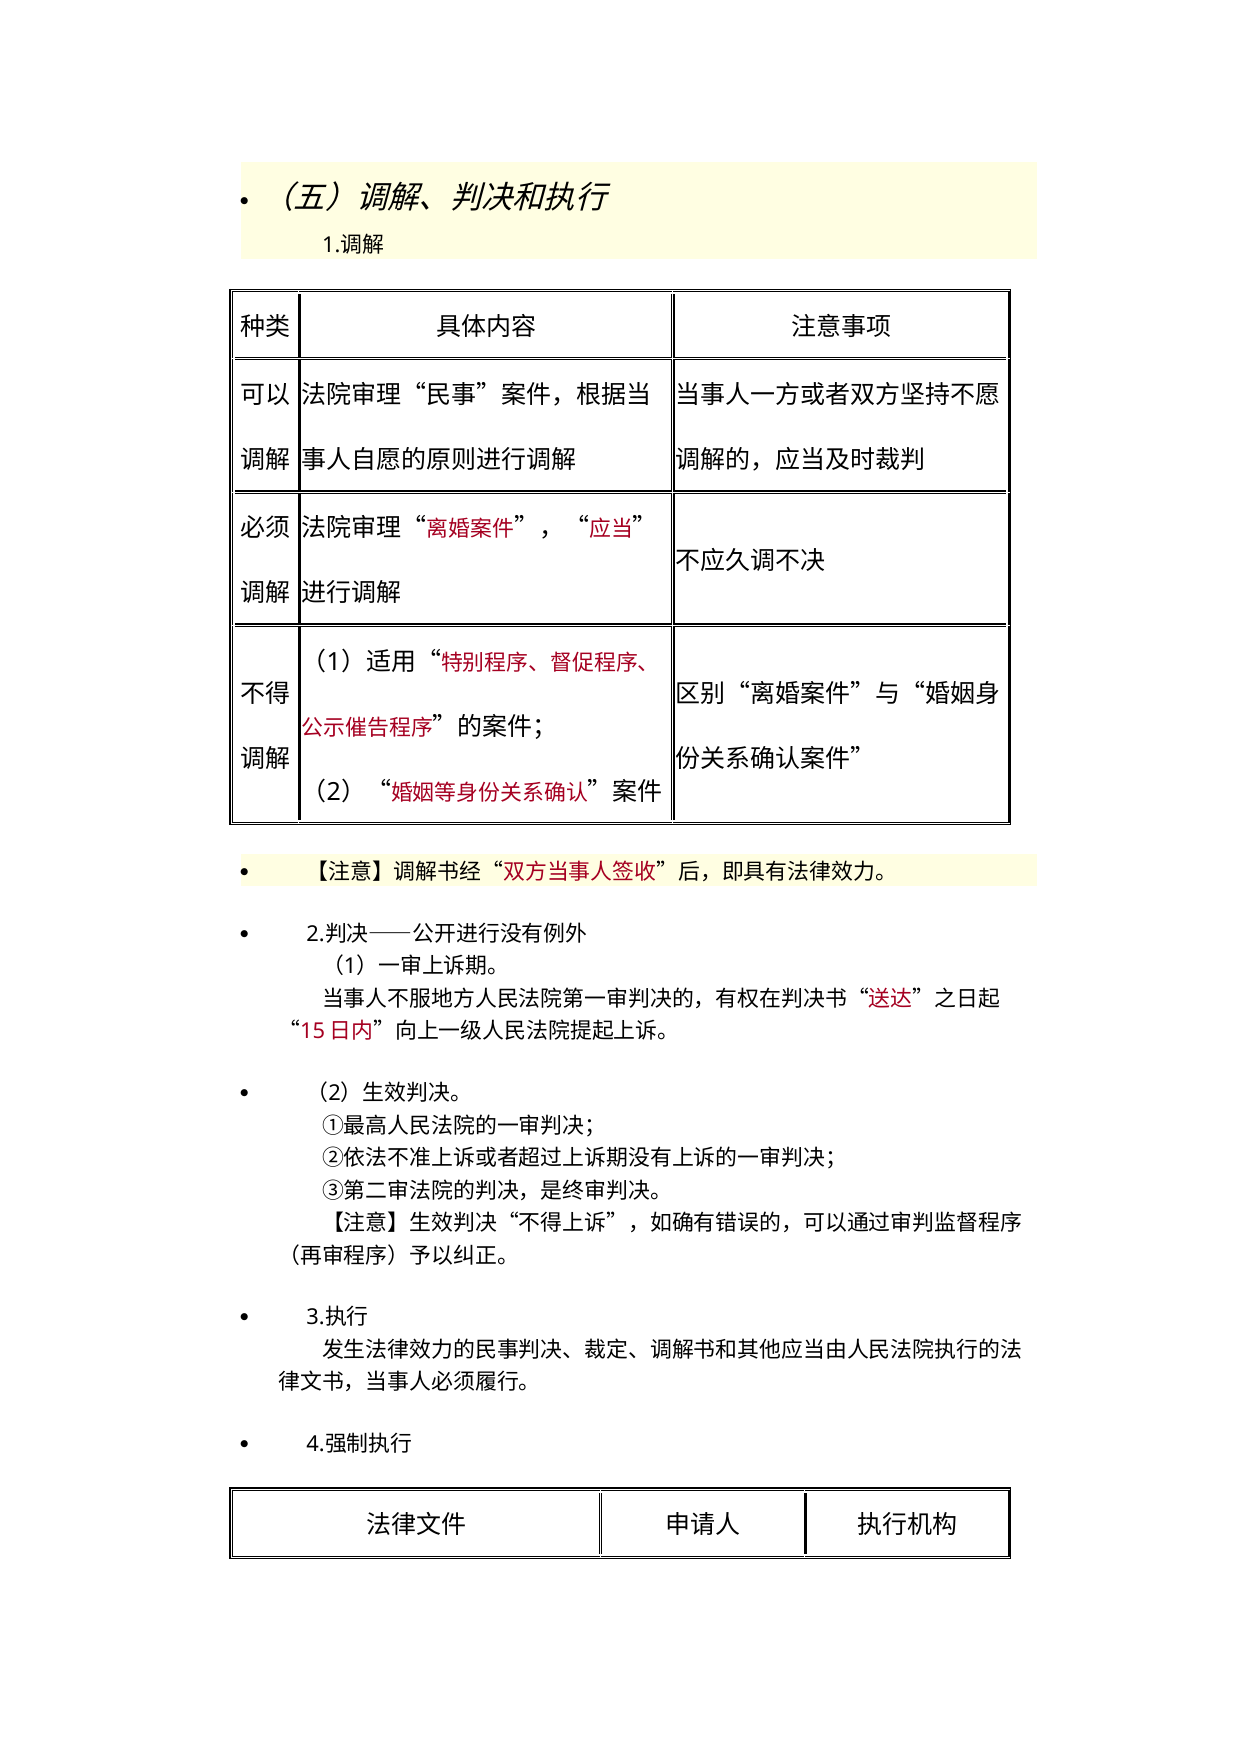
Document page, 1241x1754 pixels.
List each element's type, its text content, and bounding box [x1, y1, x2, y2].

table_header 申请人 [601, 1489, 805, 1556]
table_header 具体内容 [299, 290, 673, 357]
list 3.执行 发生法律效力的民事判决、裁定、调解书和其他应当由人民法院执行的法律文书，当事人必须履行。 [241, 1299, 1037, 1396]
table_header 法律文件 [233, 1491, 601, 1556]
table_cell 法院审理“离婚案件”，“应当”进行调解 [301, 494, 671, 623]
table_cell （1）适用“特别程序、督促程序、公示催告程序”的案件； （2）“婚姻等身份关系确认”案件 [299, 623, 673, 822]
table_cell 法院审理“民事”案件，根据当事人自愿的原则进行调解 [301, 360, 671, 490]
list 2.判决——公开进行没有例外 （1）一审上诉期。 当事人不服地方人民法院第一审判决的，有权在判决书“送达”之日起“15日内”向上一级人民法院提起上诉。 [241, 916, 1037, 1046]
table_cell 可以调解 [231, 357, 299, 490]
list 【注意】调解书经“双方当事人签收”后，即具有法律效力。 [241, 854, 1037, 886]
table_cell 当事人一方或者双方坚持不愿调解的，应当及时裁判 [673, 357, 1009, 490]
table_header 种类 [231, 290, 299, 357]
table_cell 不应久调不决 [675, 490, 1009, 623]
table_header 注意事项 [673, 292, 1008, 357]
list 4.强制执行 [241, 1426, 1037, 1458]
table_cell 必须调解 [233, 490, 298, 623]
list （五）调解、判决和执行 1.调解 [241, 162, 1037, 259]
table_header 执行机构 [805, 1491, 1008, 1556]
list （2）生效判决。 ①最高人民法院的一审判决； ②依法不准上诉或者超过上诉期没有上诉的一审判决； ③第二审法院的判决，是终审判决。 【注意】生效判决“不得上诉”，如确有错误的，可以通过审判监督程序（再审程序）予以纠正。 [241, 1075, 1037, 1270]
table_cell 区别“离婚案件”与“婚姻身份关系确认案件” [673, 623, 1009, 822]
table_cell 不得调解 [233, 623, 299, 822]
